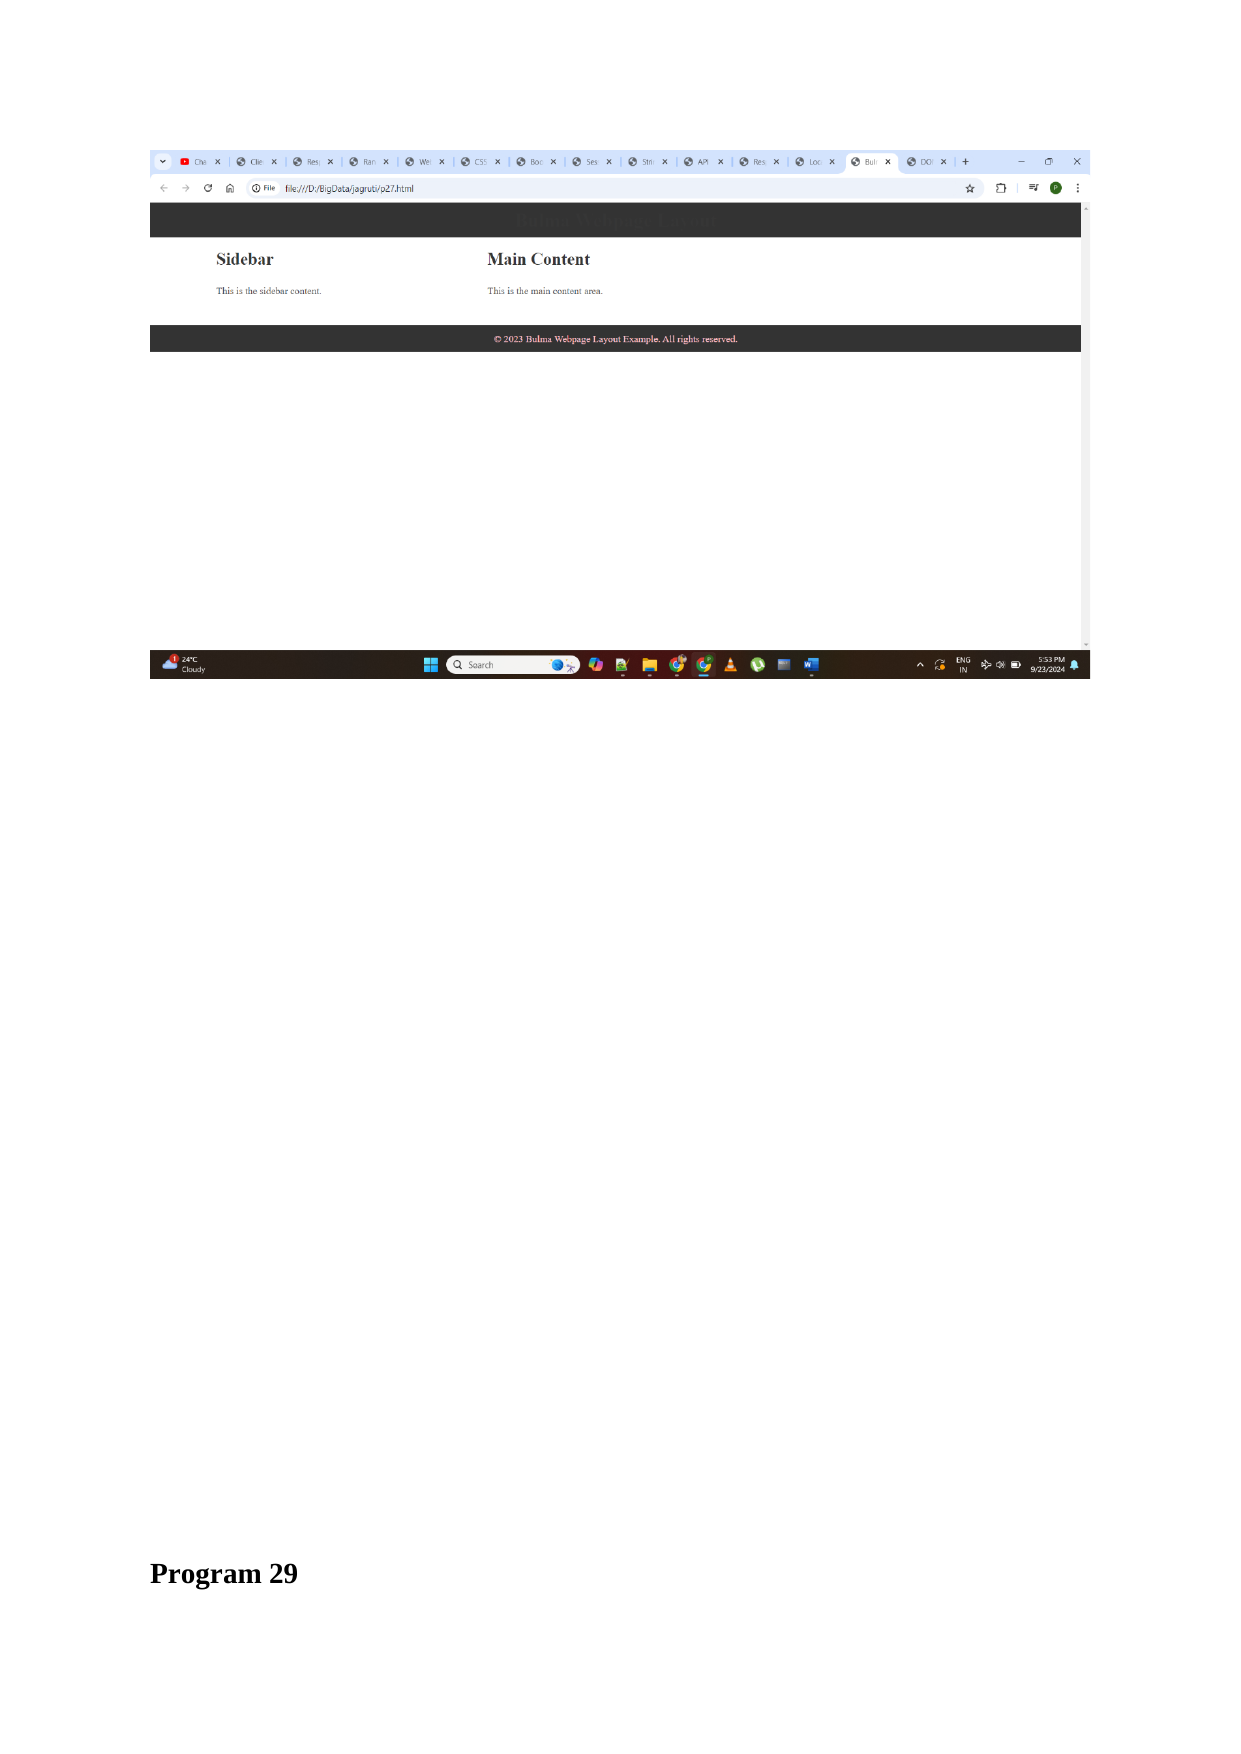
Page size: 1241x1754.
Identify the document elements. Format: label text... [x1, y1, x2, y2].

text Program 29 [150, 1556, 1090, 1590]
picture [150, 150, 1091, 679]
